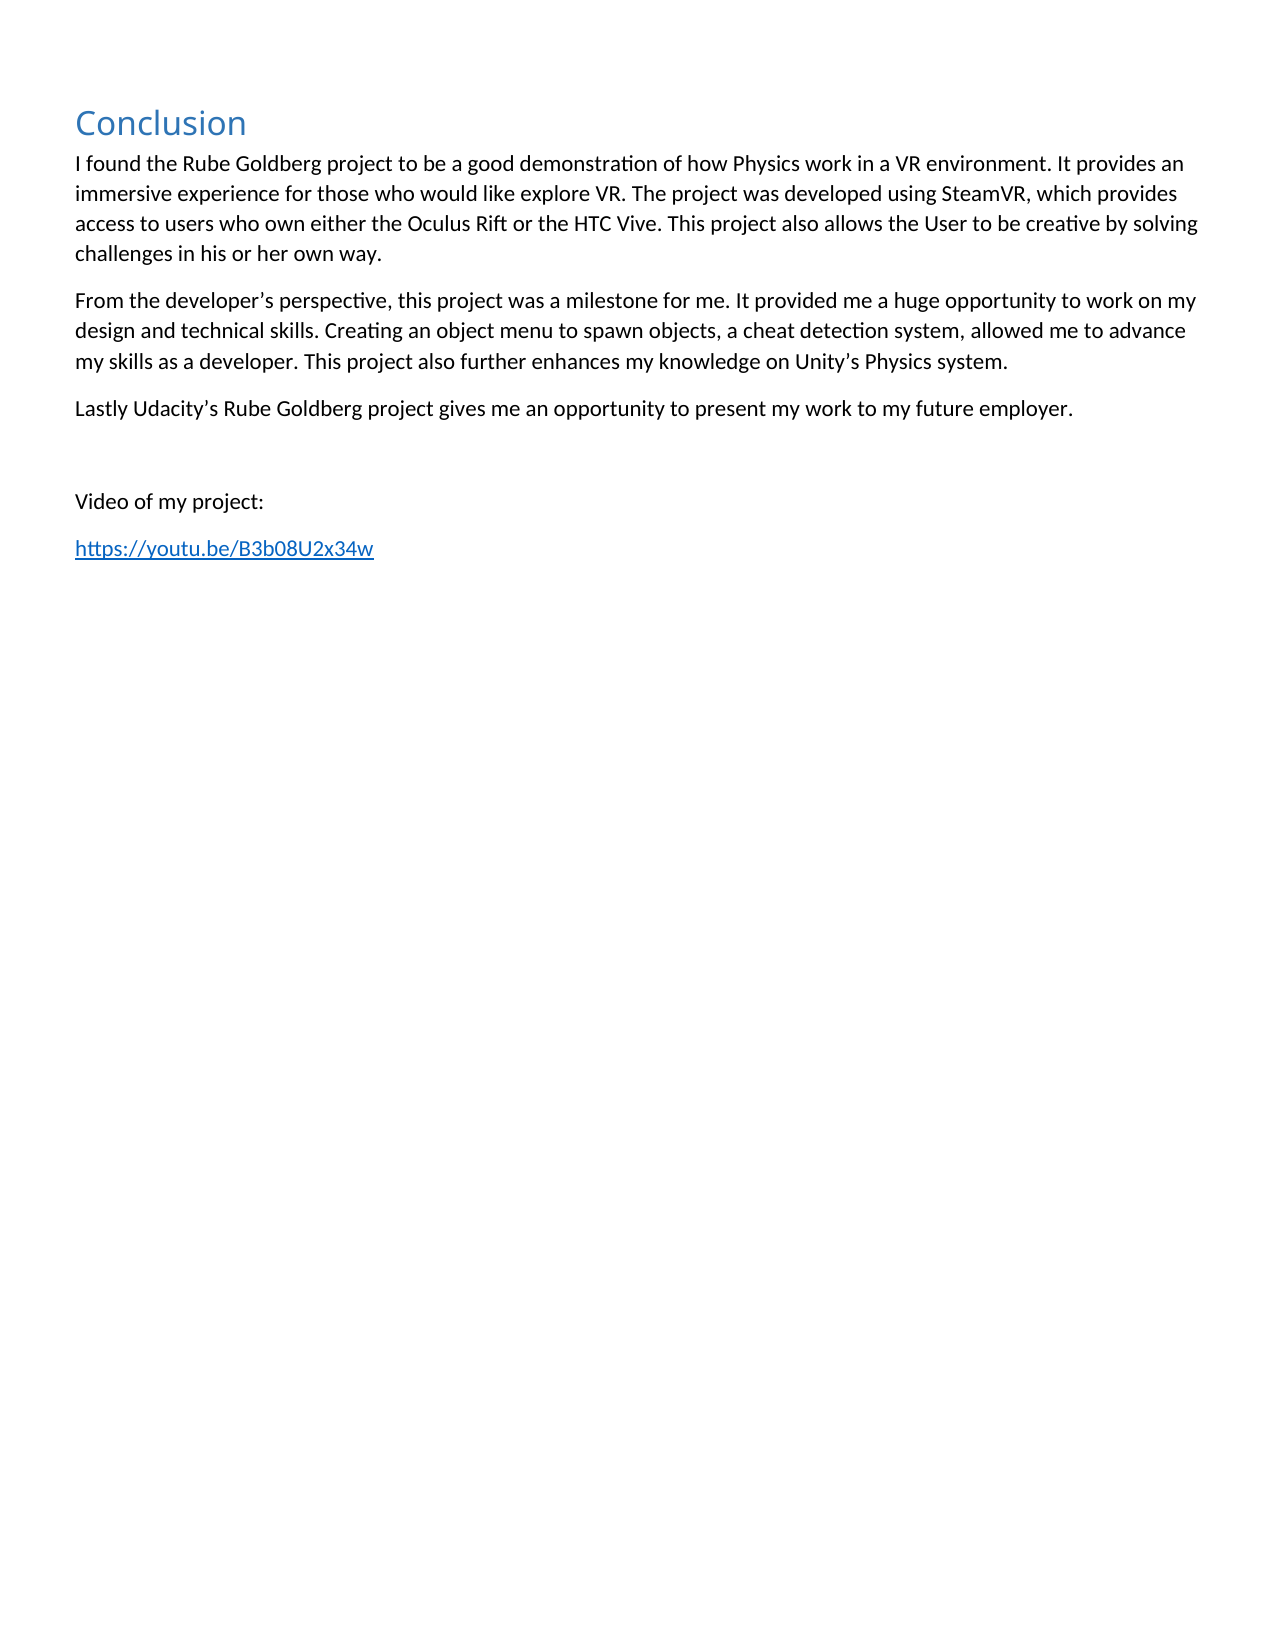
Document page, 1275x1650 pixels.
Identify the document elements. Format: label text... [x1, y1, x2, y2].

text Lastly Udacity’s Rube Goldberg project gives me an opportunity to present my work to my future employer. [75, 394, 1200, 422]
text From the developer’s perspective, this project was a milestone for me. It provided me a huge opportunity to work on my design and technical skills. Creating an object menu to spawn objects, a cheat detection system, allowed me to advance my skills as a developer. This project also further enhances my knowledge on Unity’s Physics system. [75, 286, 1200, 375]
text Video of my project: [75, 487, 1200, 516]
text I found the Rube Goldberg project to be a good demonstration of how Physics work in a VR environment. It provides an immersive experience for those who would like explore VR. The project was developed using SteamVR, which provides access to users who own either the Oculus Rift or the HTC Vive. This project also allows the User to be creative by solving challenges in his or her own way. [75, 149, 1200, 268]
subtitle Conclusion [75, 100, 1200, 145]
text https://youtu.be/B3b08U2x34w [75, 534, 1200, 562]
